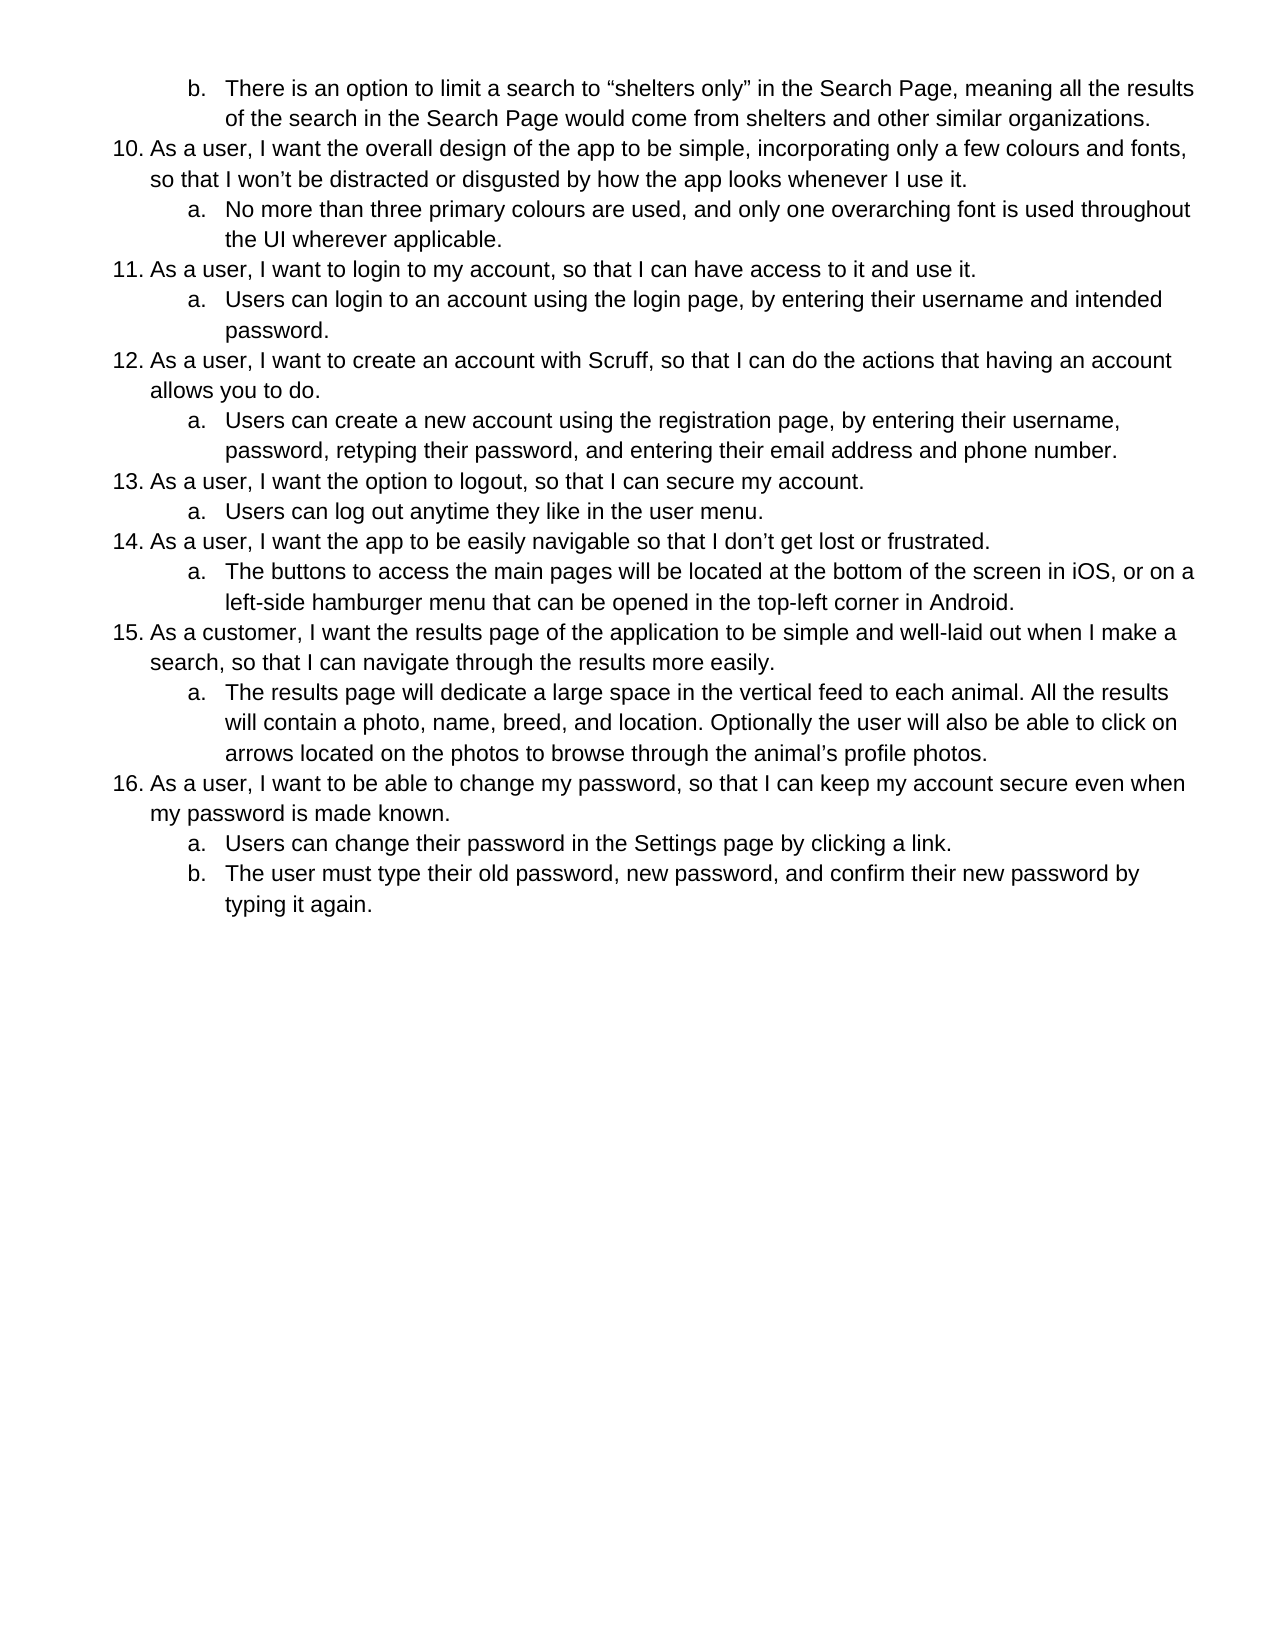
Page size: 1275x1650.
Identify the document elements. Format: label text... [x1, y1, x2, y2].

list As a user, I want the option to logout, so that I can secure my account. [112, 468, 1200, 494]
list Users can login to an account using the login page, by entering their username and intended password. [187, 286, 1200, 343]
list As a user, I want to be able to change my password, so that I can keep my account secure even when my password is made known. [112, 770, 1200, 826]
list As a user, I want the app to be easily navigable so that I don’t get lost or frustrated. [112, 528, 1200, 554]
list The user must type their old password, new password, and confirm their new password by typing it again. [187, 860, 1200, 917]
list As a user, I want to login to my account, so that I can have access to it and use it. [112, 256, 1200, 283]
list The results page will dedicate a large space in the vertical feed to each animal. All the results will contain a photo, name, breed, and location. Optionally the user will also be able to click on arrows located on the photos to browse through the animal’s profile photos. [187, 679, 1200, 766]
list Users can log out anytime they like in the user menu. [187, 498, 1200, 524]
list As a customer, I want the results page of the application to be simple and well-laid out when I make a search, so that I can navigate through the results more easily. [112, 619, 1200, 675]
list Users can change their password in the Settings page by clicking a link. [187, 830, 1200, 857]
list Users can create a new account using the registration page, by entering their username, password, retyping their password, and entering their email address and phone number. [187, 407, 1200, 464]
list As a user, I want the overall design of the app to be simple, incorporating only a few colours and fonts, so that I won’t be distracted or disgusted by how the app looks whenever I use it. [112, 135, 1200, 192]
list As a user, I want to create an account with Scruff, so that I can do the actions that having an account allows you to do. [112, 347, 1200, 403]
list The buttons to access the main pages will be located at the bottom of the screen in iOS, or on a left-side hamburger menu that can be opened in the top-left corner in Android. [187, 558, 1200, 615]
list There is an option to limit a search to “shelters only” in the Search Page, meaning all the results of the search in the Search Page would come from shelters and other similar organizations. [187, 75, 1200, 132]
list No more than three primary colours are used, and only one overarching font is used throughout the UI wherever applicable. [187, 196, 1200, 252]
